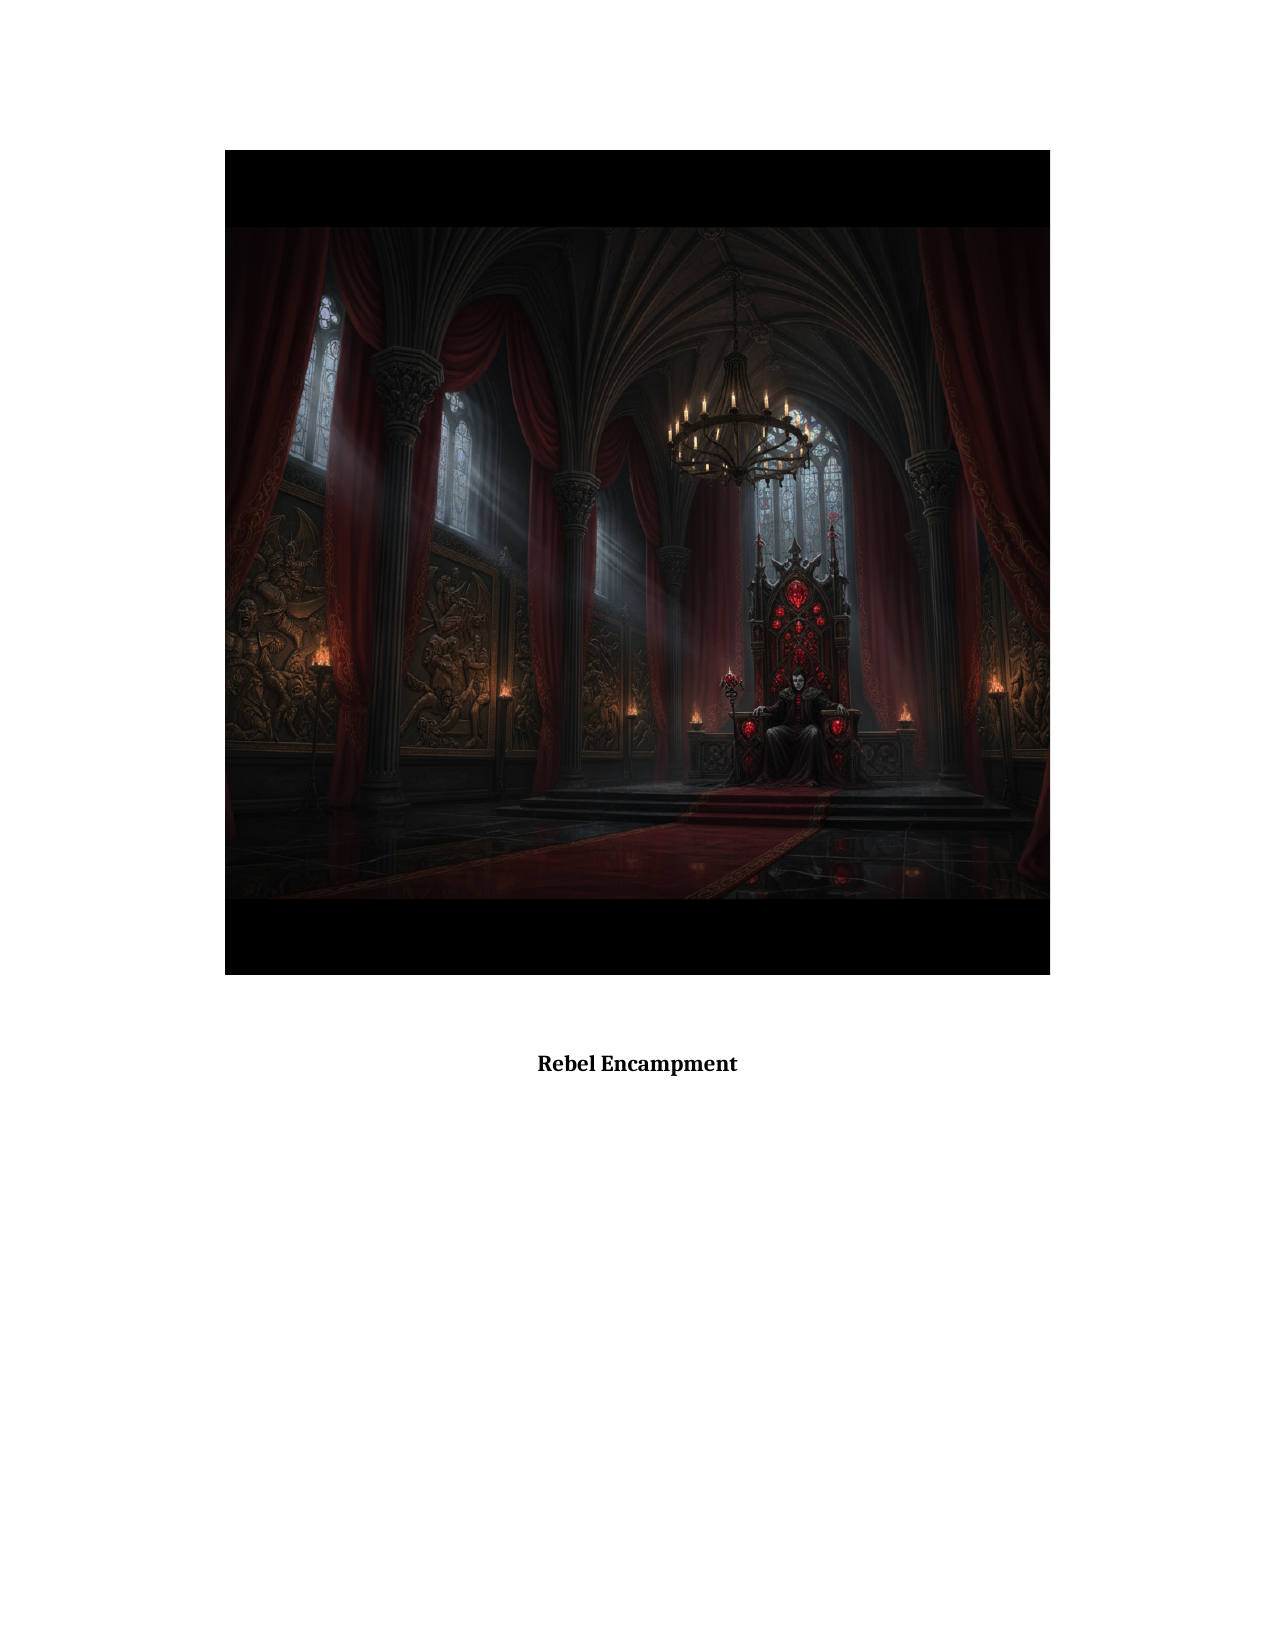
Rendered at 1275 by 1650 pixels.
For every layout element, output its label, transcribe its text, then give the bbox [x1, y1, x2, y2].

picture [225, 150, 1050, 975]
text Rebel Encampment [187, 1051, 1087, 1077]
